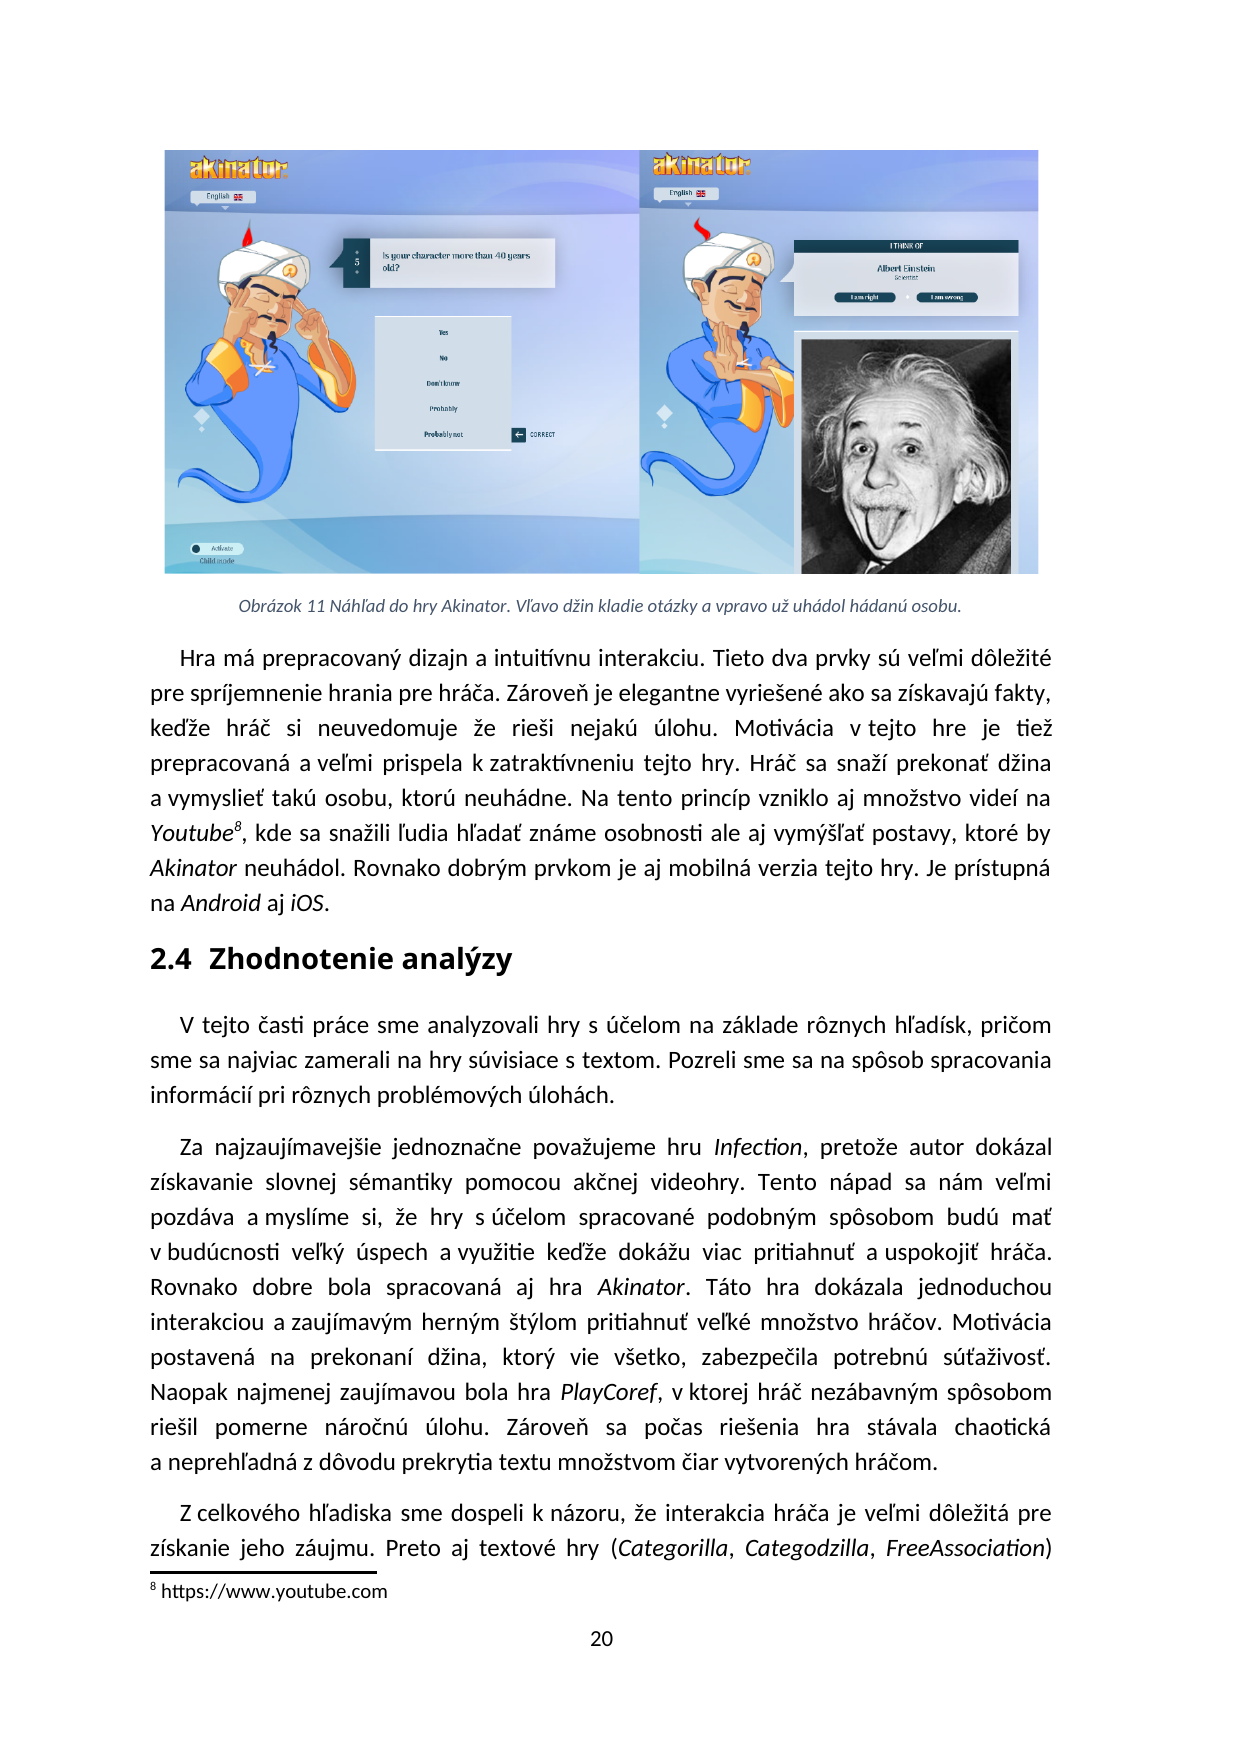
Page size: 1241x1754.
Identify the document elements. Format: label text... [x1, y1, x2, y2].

text V tejto časti práce sme analyzovali hry s účelom na základe rôznych hľadísk, pričom sme sa najviac zamerali na hry súvisiace s textom. Pozreli sme sa na spôsob spracovania informácií pri rôznych problémových úlohách. [150, 1009, 1053, 1109]
text Hra má prepracovaný dizajn a intuitívnu interakciu. Tieto dva prvky sú veľmi dôležité pre spríjemnenie hrania pre hráča. Zároveň je elegantne vyriešené ako sa získavajú fakty, keďže hráč si neuvedomuje že rieši nejakú úlohu. Motivácia v tejto hre je tiež prepracovaná a veľmi prispela k zatraktívneniu tejto hry. Hráč sa snaží prekonať džina a vymyslieť takú osobu, ktorú neuhádne. Na tento princíp vzniklo aj množstvo videí na Youtube, kde sa snažili ľudia hľadať známe osobnosti ale aj vymýšľať postavy, ktoré by Akinator neuhádol. Rovnako dobrým prvkom je aj mobilná verzia tejto hry. Je prístupná na Android aj iOS. [150, 642, 1053, 917]
subtitle Zhodnotenie analýzy [150, 938, 1053, 978]
picture [164, 150, 1039, 574]
text Obrázok 11 Náhľad do hry Akinator. Vľavo džin kladie otázky a vpravo už uhádol hádanú osobu. [150, 594, 1053, 617]
text Za najzaujímavejšie jednoznačne považujeme hru Infection, pretože autor dokázal získavanie slovnej sémantiky pomocou akčnej videohry. Tento nápad sa nám veľmi pozdáva a myslíme si, že hry s účelom spracované podobným spôsobom budú mať v budúcnosti veľký úspech a využitie keďže dokážu viac pritiahnuť a uspokojiť hráča. Rovnako dobre bola spracovaná aj hra Akinator. Táto hra dokázala jednoduchou interakciou a zaujímavým herným štýlom pritiahnuť veľké množstvo hráčov. Motivácia postavená na prekonaní džina, ktorý vie všetko, zabezpečila potrebnú súťaživosť. Naopak najmenej zaujímavou bola hra PlayCoref, v ktorej hráč nezábavným spôsobom riešil pomerne náročnú úlohu. Zároveň sa počas riešenia hra stávala chaotická a neprehľadná z dôvodu prekrytia textu množstvom čiar vytvorených hráčom. [150, 1131, 1053, 1476]
